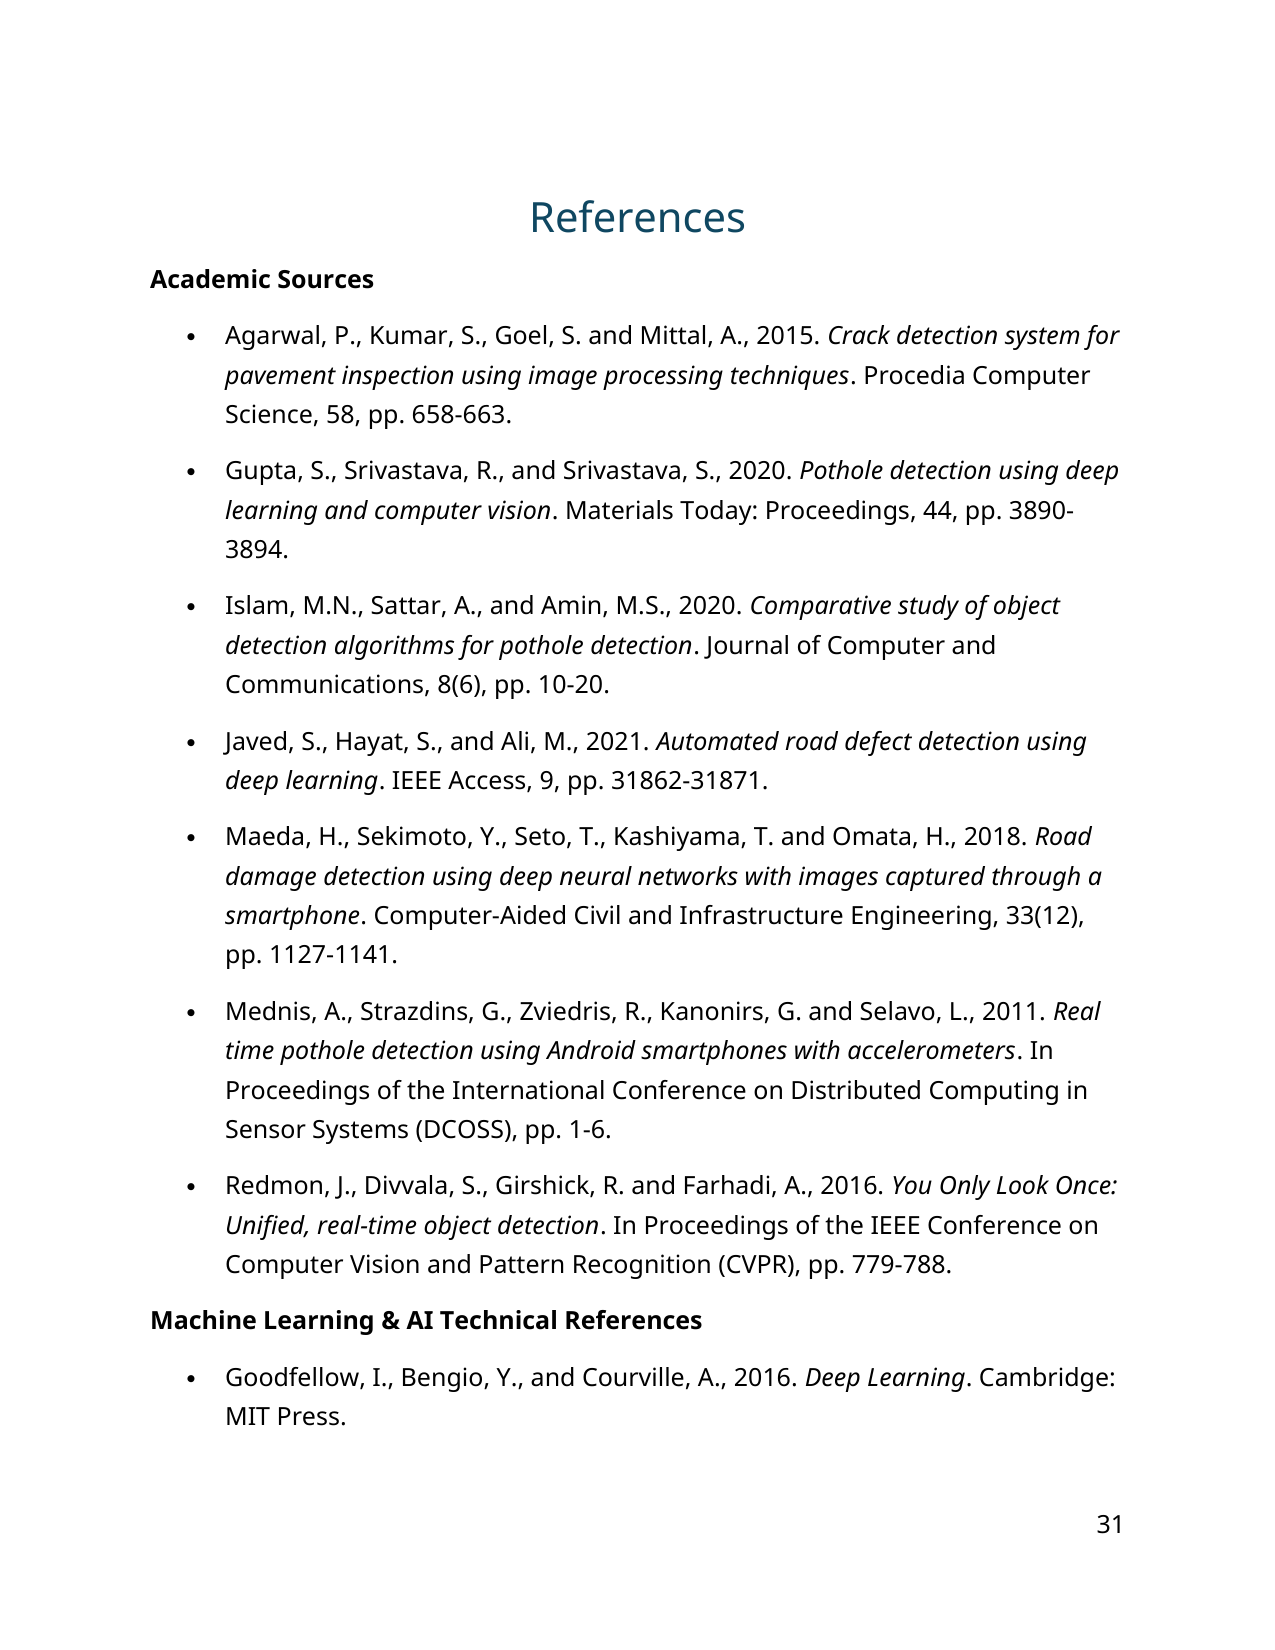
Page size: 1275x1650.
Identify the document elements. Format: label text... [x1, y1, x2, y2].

list Maeda, H., Sekimoto, Y., Seto, T., Kashiyama, T. and Omata, H., 2018. Road damage detection using deep neural networks with images captured through a smartphone. Computer-Aided Civil and Infrastructure Engineering, 33(12), pp. 1127-1141. [187, 819, 1125, 971]
list Redmon, J., Divvala, S., Girshick, R. and Farhadi, A., 2016. You Only Look Once: Unified, real-time object detection. In Proceedings of the IEEE Conference on Computer Vision and Pattern Recognition (CVPR), pp. 779-788. [187, 1168, 1125, 1281]
list Javed, S., Hayat, S., and Ali, M., 2021. Automated road defect detection using deep learning. IEEE Access, 9, pp. 31862-31871. [187, 723, 1125, 797]
text Machine Learning & AI Technical References [150, 1303, 1125, 1337]
list Mednis, A., Strazdins, G., Zviedris, R., Kanonirs, G. and Selavo, L., 2011. Real time pothole detection using Android smartphones with accelerometers. In Proceedings of the International Conference on Distributed Computing in Sensor Systems (DCOSS), pp. 1-6. [187, 993, 1125, 1146]
list Gupta, S., Srivastava, R., and Srivastava, S., 2020. Pothole detection using deep learning and computer vision. Materials Today: Proceedings, 44, pp. 3890-3894. [187, 453, 1125, 566]
text Academic Sources [150, 262, 1125, 296]
list Agarwal, P., Kumar, S., Goel, S. and Mittal, A., 2015. Crack detection system for pavement inspection using image processing techniques. Procedia Computer Science, 58, pp. 658-663. [187, 318, 1125, 431]
list Goodfellow, I., Bengio, Y., and Courville, A., 2016. Deep Learning. Cambridge: MIT Press. [187, 1359, 1125, 1433]
list Islam, M.N., Sattar, A., and Amin, M.S., 2020. Comparative study of object detection algorithms for pothole detection. Journal of Computer and Communications, 8(6), pp. 10-20. [187, 588, 1125, 701]
subtitle References [150, 187, 1125, 244]
